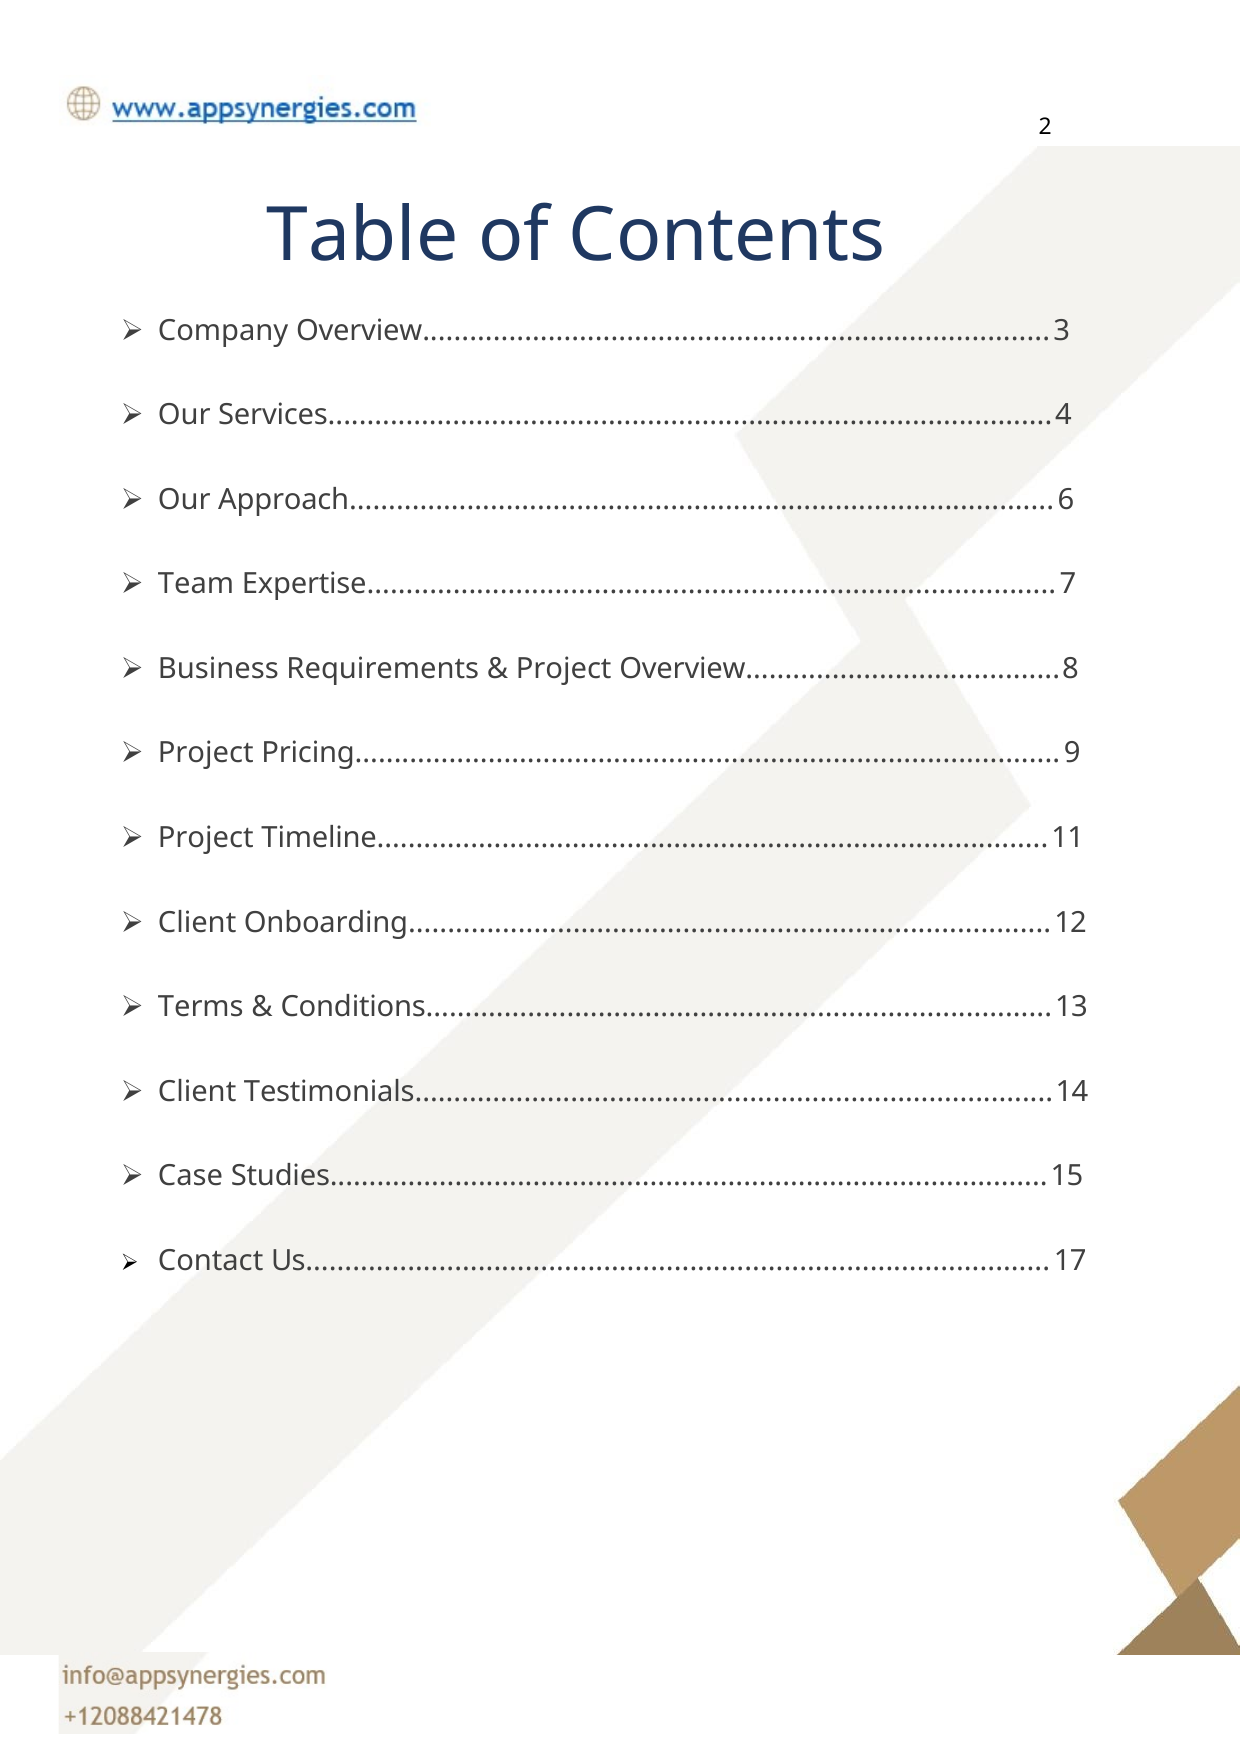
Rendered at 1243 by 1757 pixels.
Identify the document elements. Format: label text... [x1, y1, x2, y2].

picture [58, 75, 431, 135]
picture [0, 146, 1240, 1734]
text Table of Contents [150, 180, 1243, 282]
